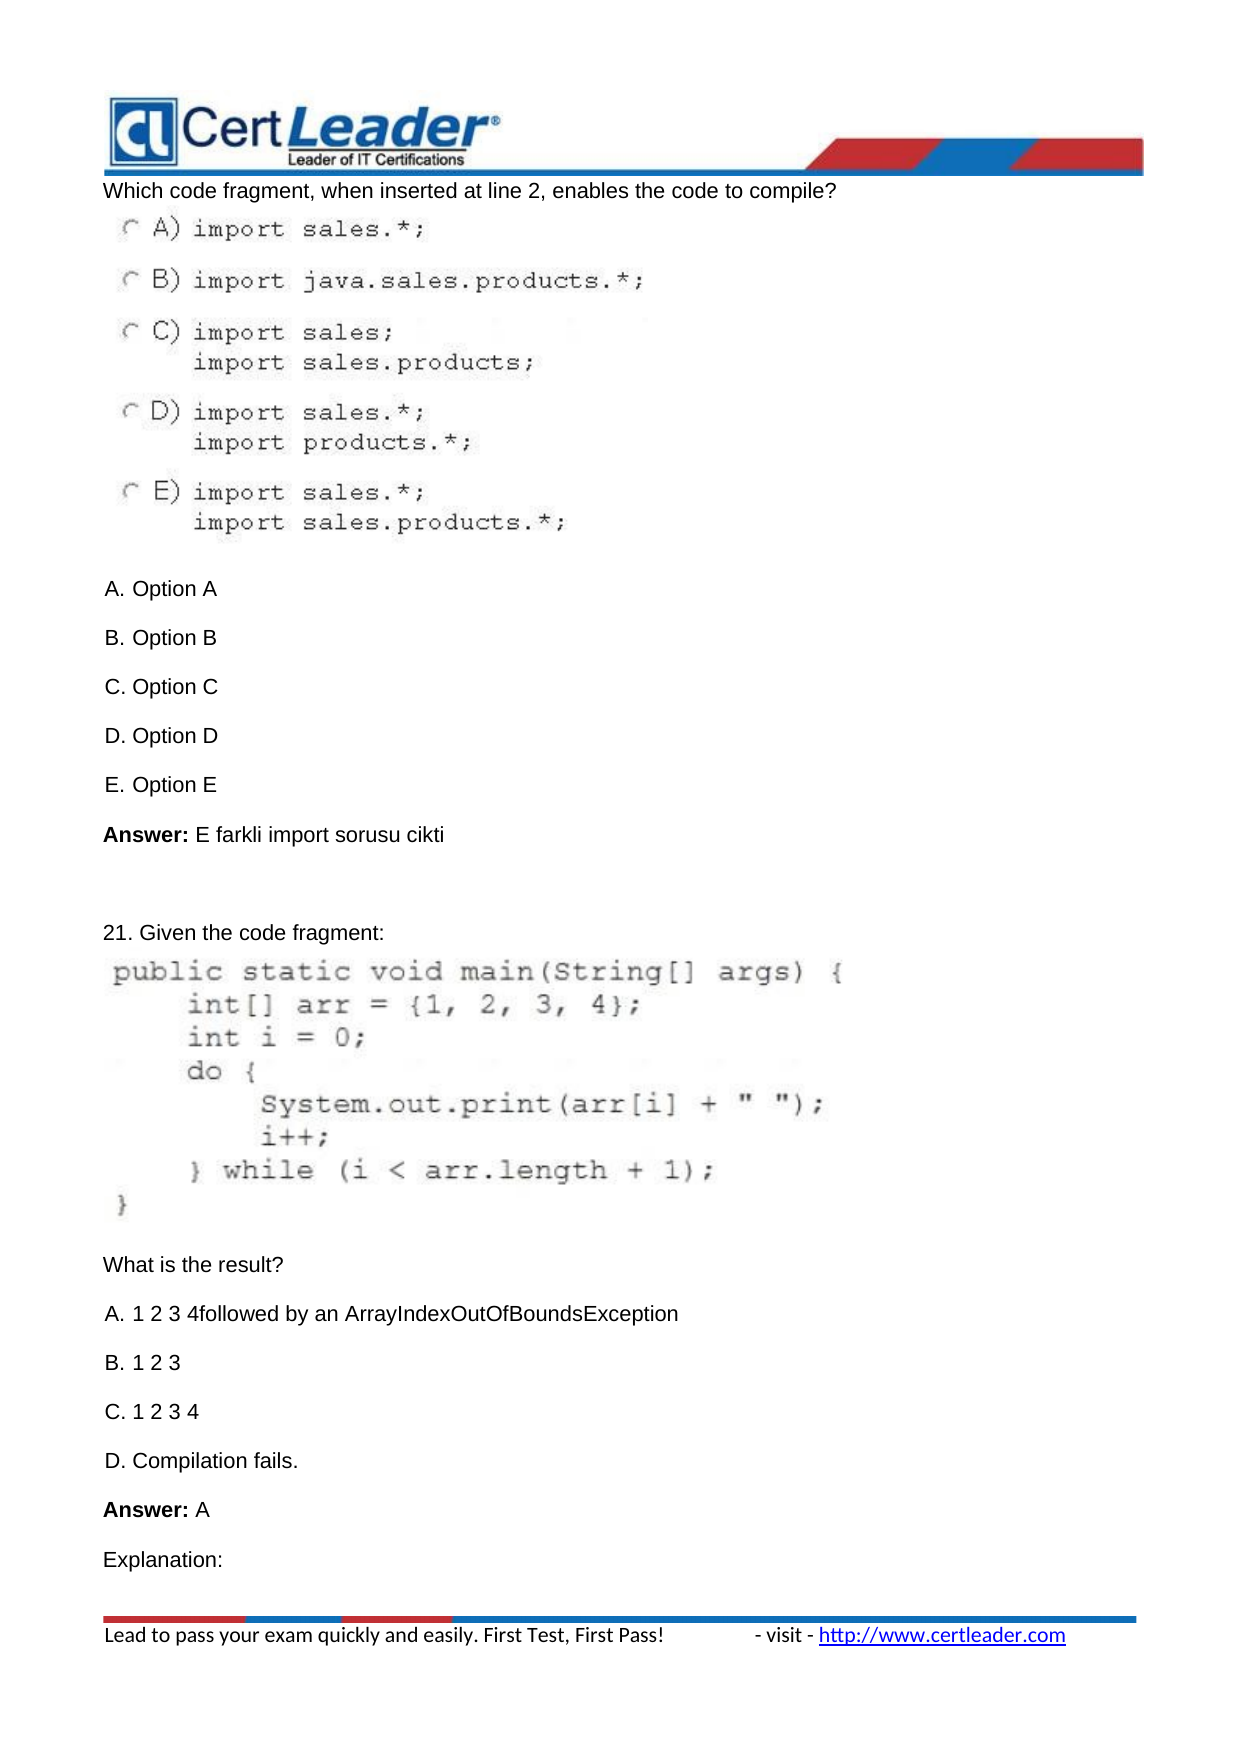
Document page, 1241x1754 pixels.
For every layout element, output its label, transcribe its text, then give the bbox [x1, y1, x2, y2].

list 1 2 3 [104, 1350, 1136, 1375]
picture [103, 1616, 1137, 1623]
list Compilation fails. [104, 1448, 1136, 1473]
text What is the result? [103, 1252, 1136, 1277]
list Option E [104, 772, 1136, 798]
picture [104, 947, 855, 1235]
list Option B [104, 625, 1136, 650]
picture [104, 90, 1144, 176]
text Which code fragment, when inserted at line 2, enables the code to compile? [103, 178, 1136, 203]
picture [104, 205, 648, 561]
list Option D [104, 723, 1136, 748]
text 21. Given the code fragment: [103, 920, 1136, 945]
text Explanation: [103, 1546, 1136, 1572]
subtitle Answer: E farkli import sorusu cikti [103, 821, 1136, 847]
list 1 2 3 4 [104, 1399, 1136, 1424]
list 1 2 3 4followed by an ArrayIndexOutOfBoundsException [104, 1301, 1136, 1326]
list Option C [104, 674, 1136, 699]
subtitle Answer: A [103, 1497, 1136, 1522]
list Option A [104, 576, 1136, 601]
